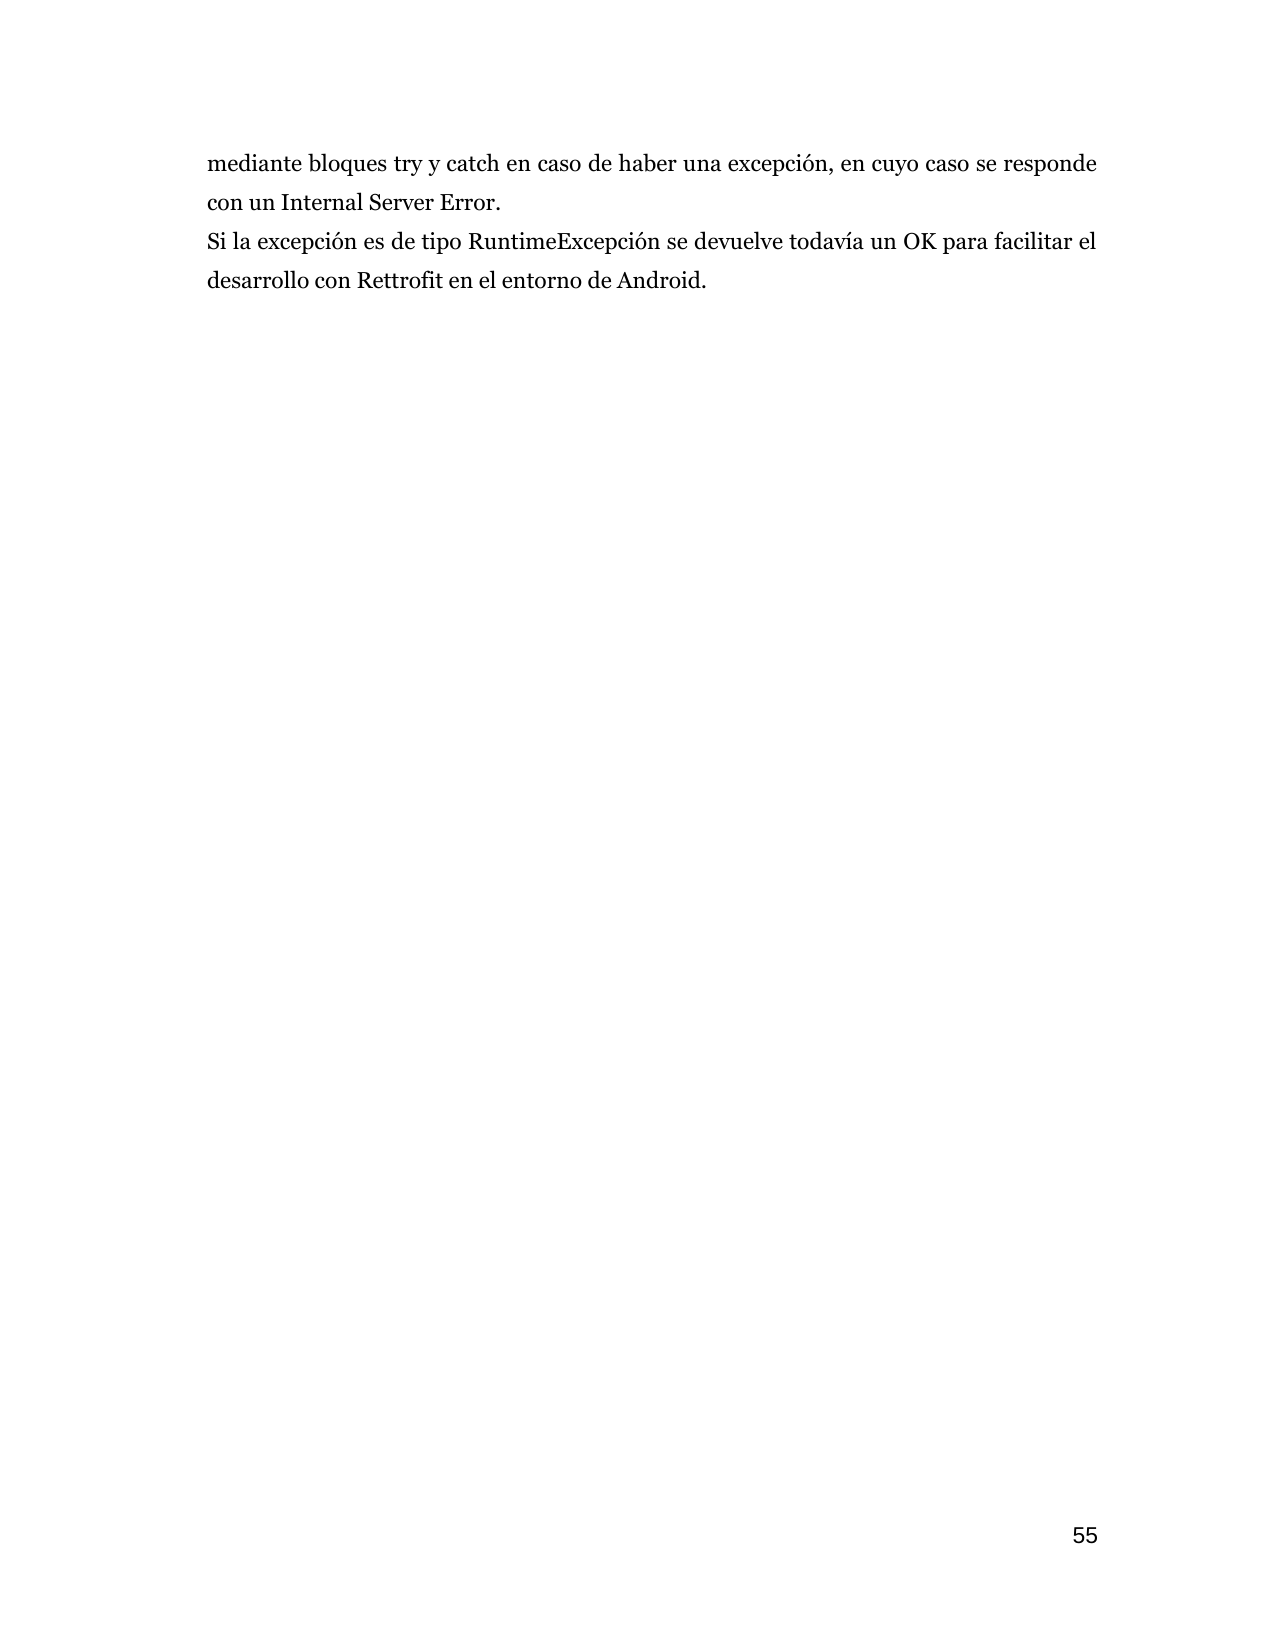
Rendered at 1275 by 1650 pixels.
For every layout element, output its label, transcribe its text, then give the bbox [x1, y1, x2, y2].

text Si la excepción es de tipo RuntimeExcepción se devuelve todavía un OK para facilitar el desarrollo con Rettrofit en el entorno de Android. [207, 229, 1098, 294]
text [207, 151, 1098, 216]
